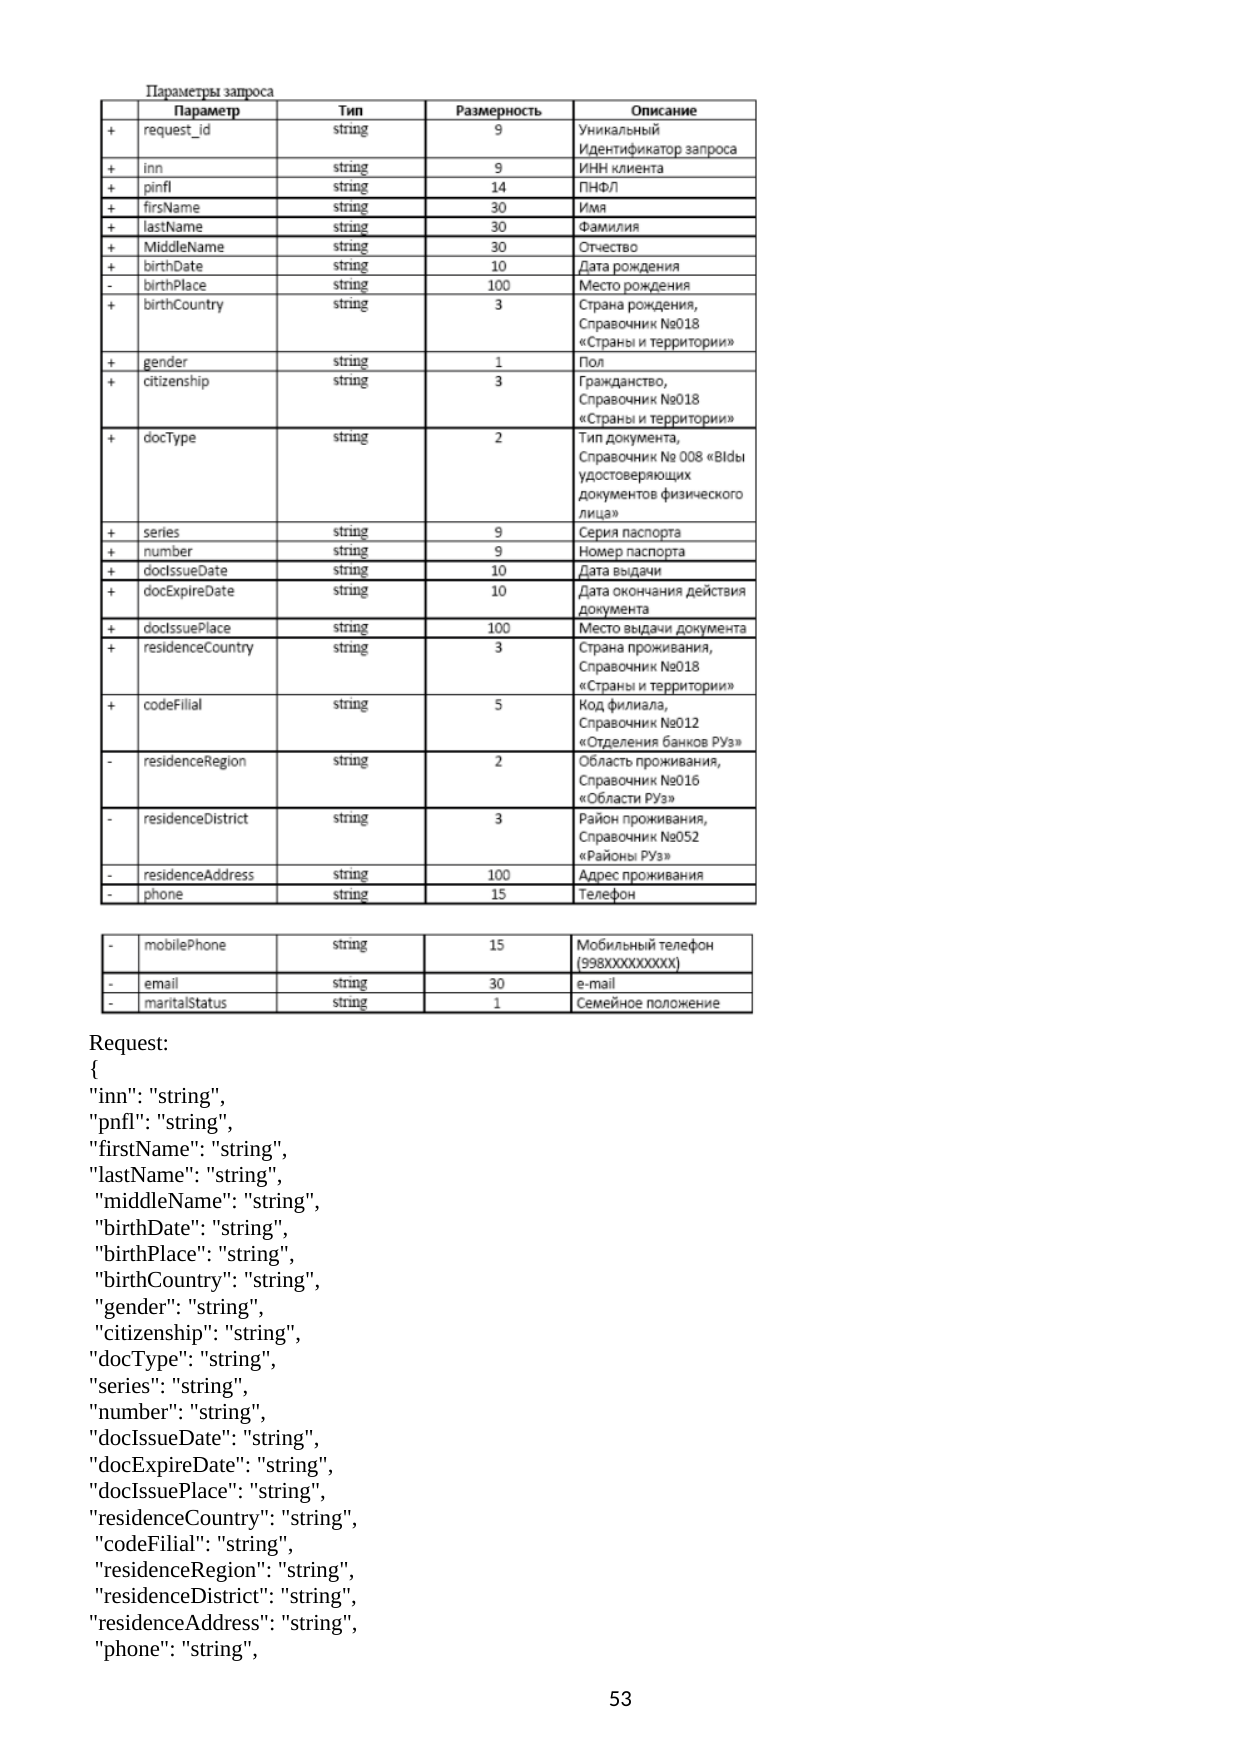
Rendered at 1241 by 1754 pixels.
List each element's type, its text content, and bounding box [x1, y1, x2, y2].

text "phone": "string", [89, 1635, 1152, 1662]
text "birthCountry": "string", [89, 1266, 1152, 1293]
text { [89, 1056, 1152, 1082]
text "docIssueDate": "string", [89, 1424, 1152, 1451]
text "residenceRegion": "string", [89, 1556, 1152, 1583]
text "residenceAddress": "string", [89, 1609, 1152, 1635]
text "inn": "string", [89, 1082, 1152, 1108]
text "docExpireDate": "string", [89, 1451, 1152, 1477]
text "firstName": "string", [89, 1134, 1152, 1161]
text "residenceCountry": "string", [89, 1503, 1152, 1530]
text Request: [89, 1029, 1152, 1056]
text "number": "string", [89, 1398, 1152, 1424]
text "docType": "string", [89, 1345, 1152, 1372]
text "series": "string", [89, 1372, 1152, 1398]
text "birthDate": "string", [89, 1214, 1152, 1240]
text "birthPlace": "string", [89, 1240, 1152, 1266]
text "gender": "string", [89, 1293, 1152, 1319]
picture [88, 73, 763, 1016]
text "residenceDistrict": "string", [89, 1583, 1152, 1609]
text "middleName": "string", [89, 1187, 1152, 1214]
text "lastName": "string", [89, 1161, 1152, 1187]
text "citizenship": "string", [89, 1319, 1152, 1345]
text "docIssuePlace": "string", [89, 1477, 1152, 1503]
text "codeFilial": "string", [89, 1530, 1152, 1556]
text "pnfl": "string", [89, 1108, 1152, 1134]
